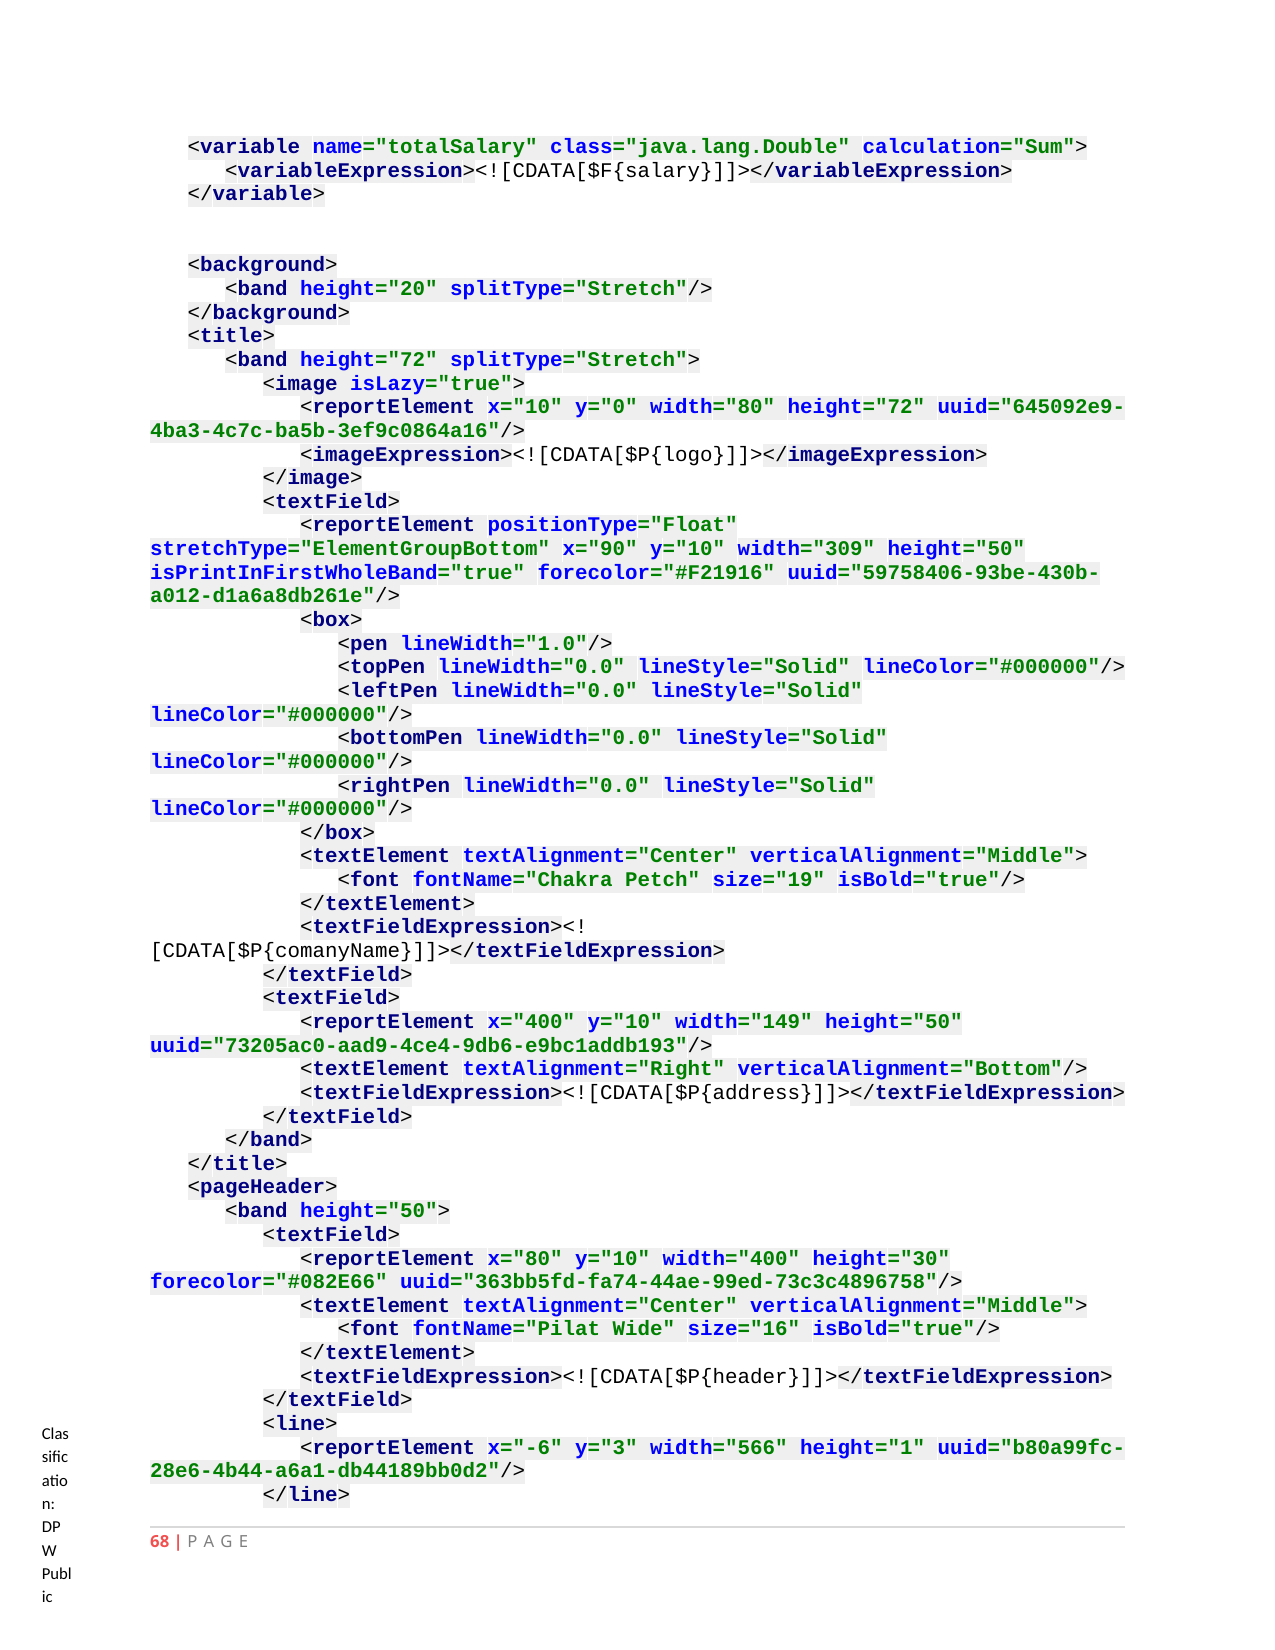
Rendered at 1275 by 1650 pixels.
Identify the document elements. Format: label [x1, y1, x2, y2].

text [150, 112, 1125, 1508]
